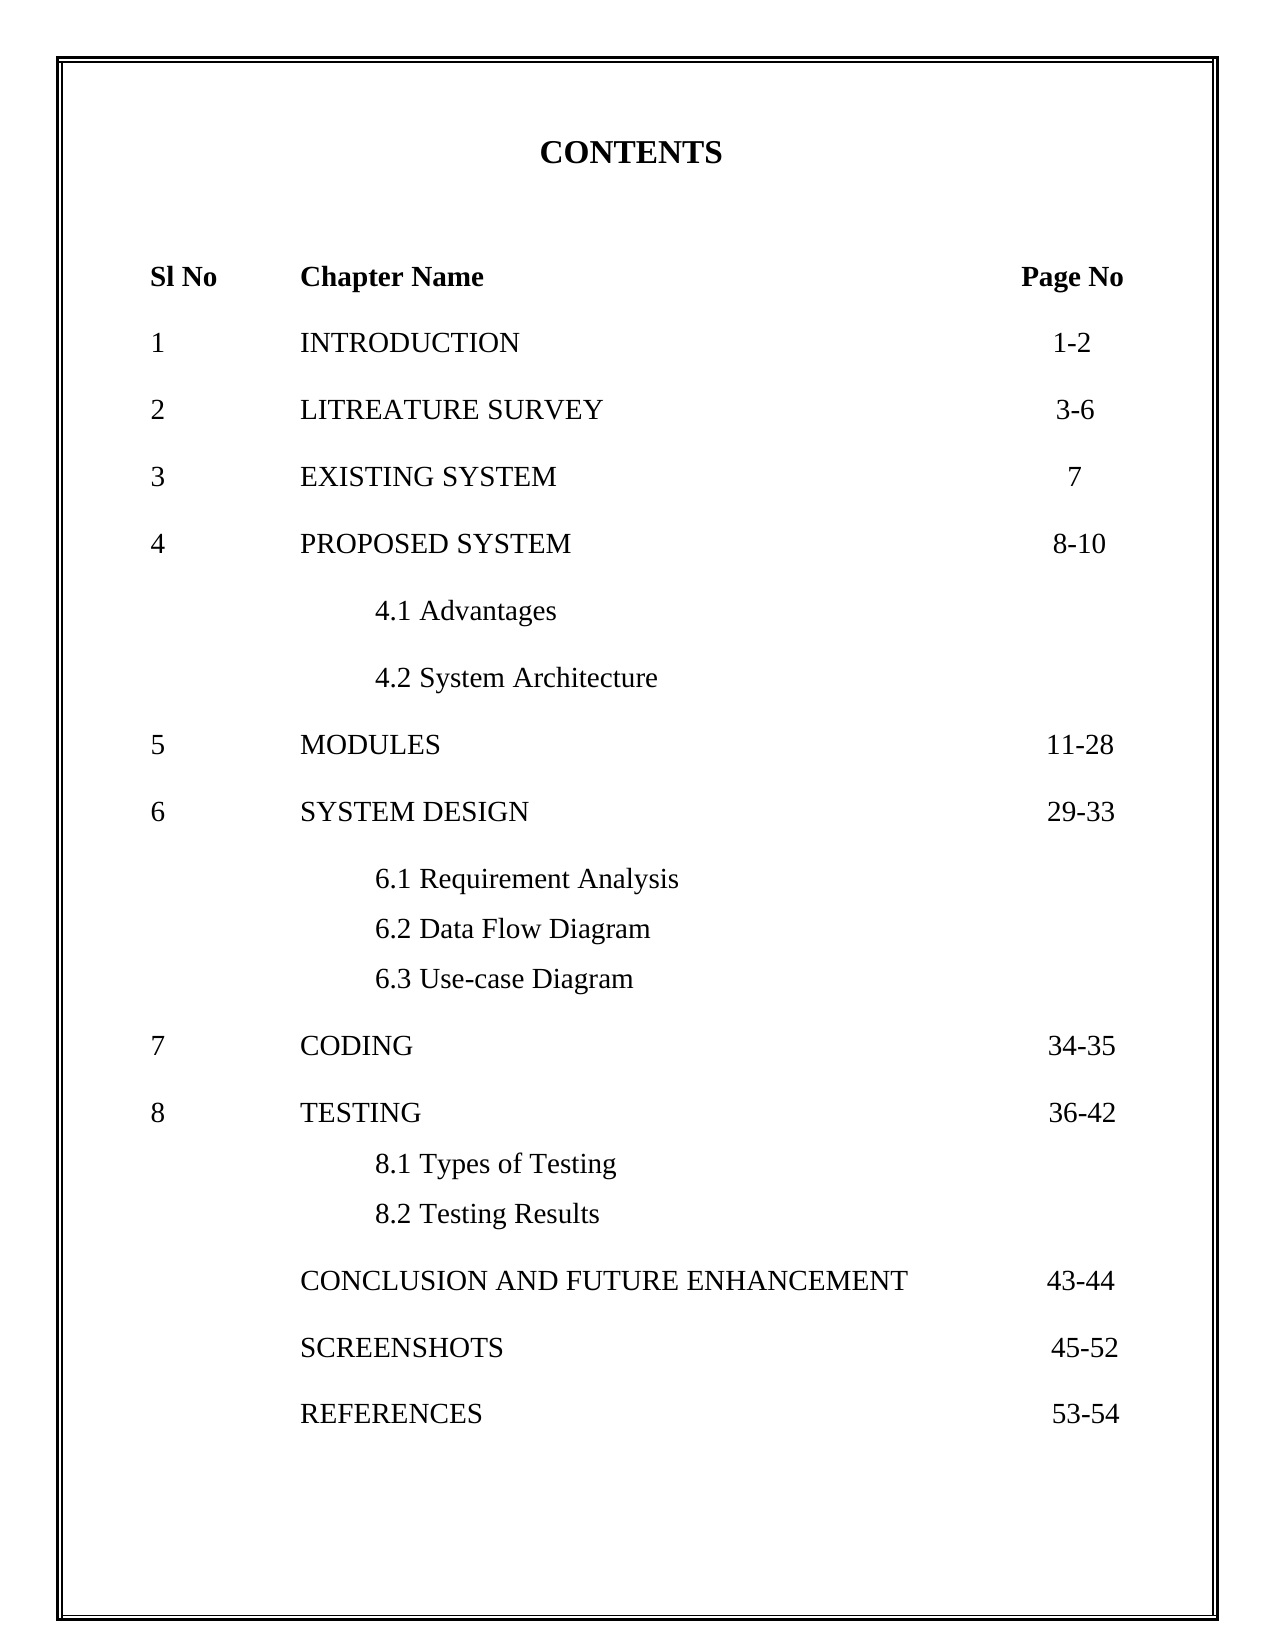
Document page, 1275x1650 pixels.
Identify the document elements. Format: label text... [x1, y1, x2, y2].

list TESTING 36-42 [150, 1095, 1144, 1129]
list LITREATURE SURVEY 3-6 [150, 392, 1144, 426]
text REFERENCES 53-54 [150, 1397, 1144, 1430]
list Data Flow Diagram [375, 911, 1144, 945]
list System Architecture [375, 660, 1144, 694]
list Use-case Diagram [375, 961, 1144, 995]
list EXISTING SYSTEM 7 [150, 459, 1144, 493]
list CODING 34-35 [150, 1028, 1144, 1062]
list SYSTEM DESIGN 29-33 [150, 794, 1144, 828]
list INTRODUCTION 1-2 [150, 325, 1144, 359]
text Sl No Chapter Name Page No [150, 259, 1144, 293]
list Advantages [375, 593, 1144, 627]
list Requirement Analysis [375, 861, 1144, 895]
list Types of Testing [375, 1146, 1144, 1179]
list PROPOSED SYSTEM 8-10 [150, 526, 1144, 560]
text CONCLUSION AND FUTURE ENHANCEMENT 43-44 [150, 1263, 1144, 1296]
list Testing Results [375, 1196, 1144, 1229]
list MODULES 11-28 [150, 727, 1144, 761]
text SCREENSHOTS 45-52 [150, 1330, 1144, 1363]
